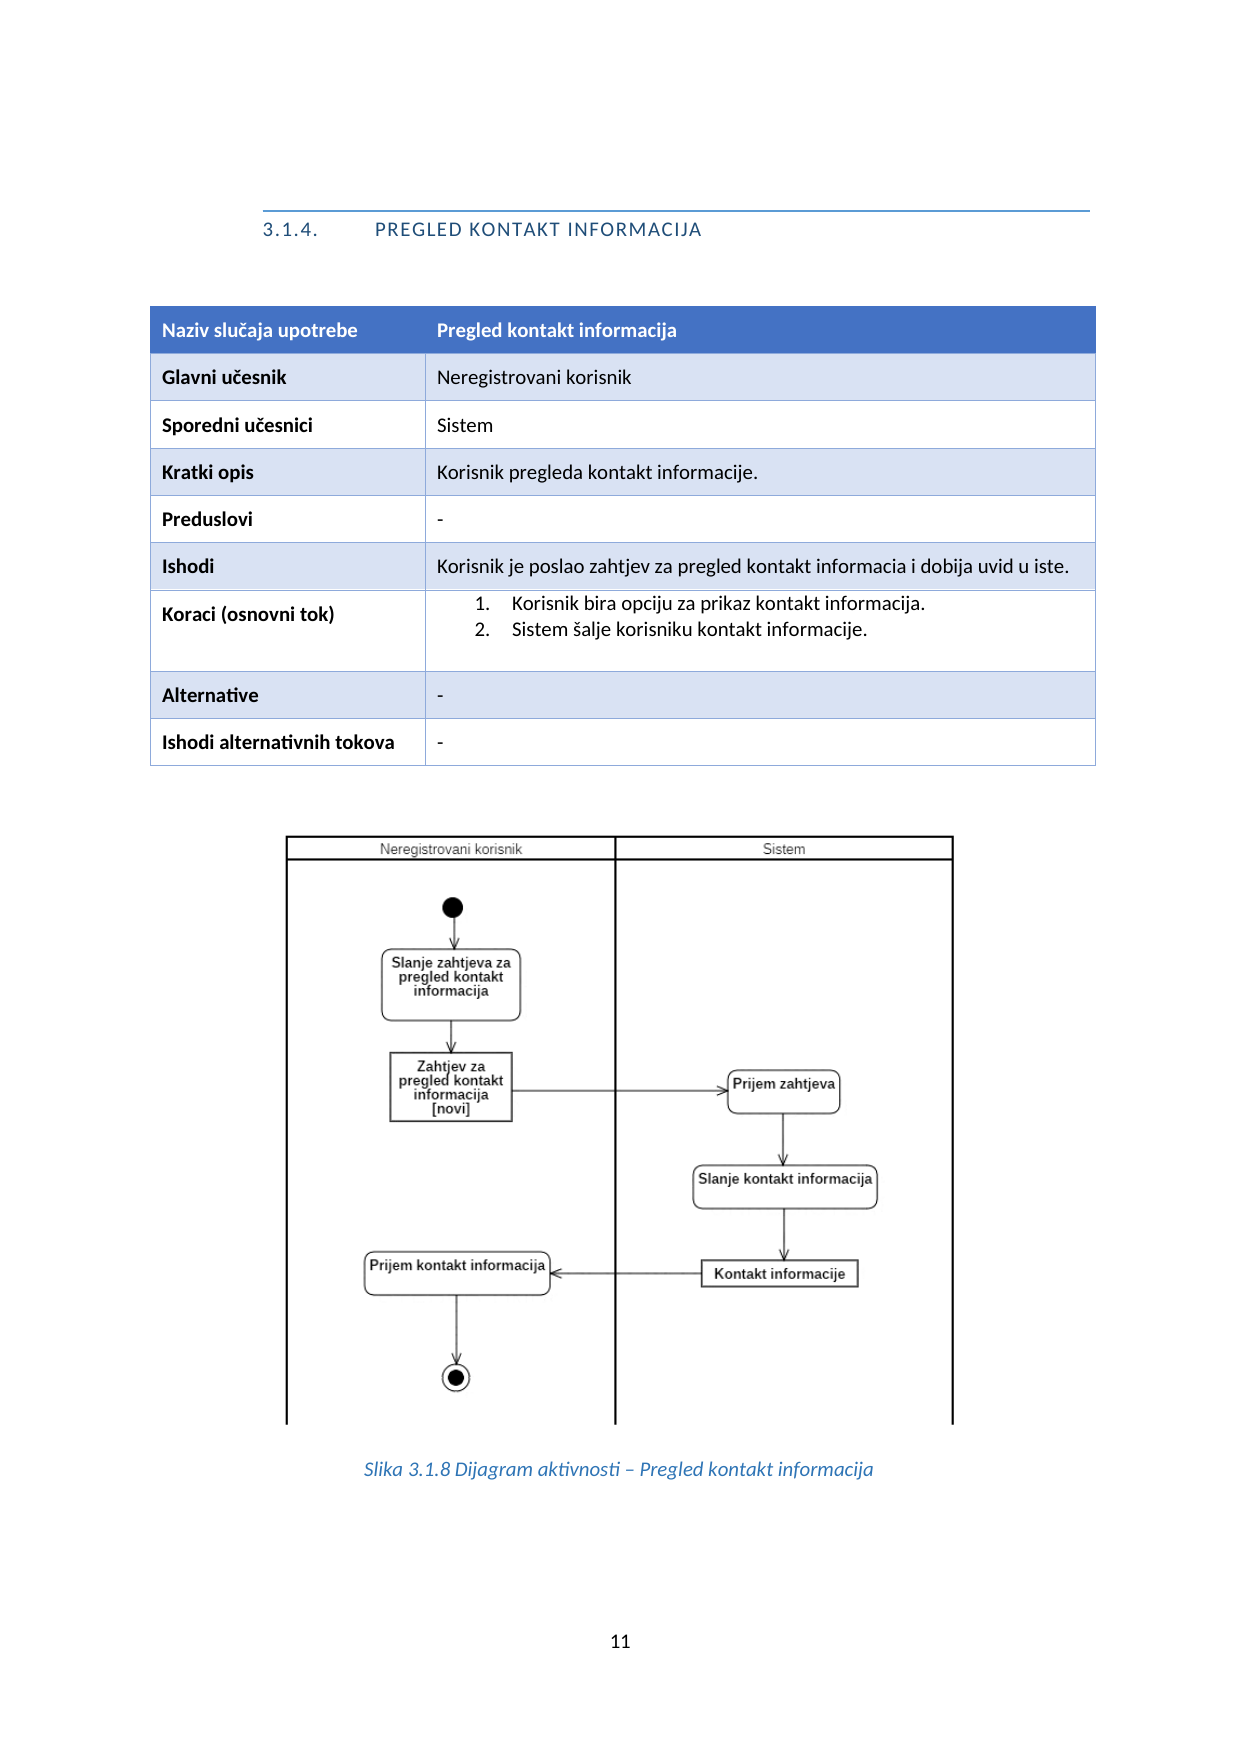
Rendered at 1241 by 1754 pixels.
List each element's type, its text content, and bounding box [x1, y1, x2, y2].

table_cell - [426, 496, 1095, 542]
table_cell - [426, 672, 1095, 718]
table_cell Sporedni učesnici [151, 401, 425, 448]
table_cell Ishodi alternativnih tokova [151, 719, 425, 765]
table_cell Korisnik pregleda kontakt informacije. [426, 449, 1095, 495]
table_cell Alternative [151, 672, 425, 718]
table_header Naziv slučaja upotrebe [151, 307, 425, 353]
table_cell Sistem [426, 401, 1095, 448]
table_cell Glavni učesnik [151, 354, 425, 400]
table_cell Kratki opis [151, 449, 425, 495]
picture [281, 826, 959, 1432]
table_cell Korisnik bira opciju za prikaz kontakt informacija. Sistem šalje korisniku kontakt informacije. [426, 591, 1095, 671]
table_cell - [426, 719, 1095, 765]
table_cell Neregistrovani korisnik [426, 354, 1095, 400]
text Slika 3.1.8 Dijagram aktivnosti – Pregled kontakt informacija [150, 1456, 1090, 1481]
table_cell Ishodi [151, 543, 425, 589]
table_cell Korisnik je poslao zahtjev za pregled kontakt informacia i dobija uvid u iste. [426, 543, 1095, 589]
table_cell Preduslovi [151, 496, 425, 542]
table_cell Koraci (osnovni tok) [151, 591, 425, 671]
table_header Pregled kontakt informacija [426, 307, 1095, 353]
subtitle Pregled kontakt informacija [262, 211, 1090, 242]
